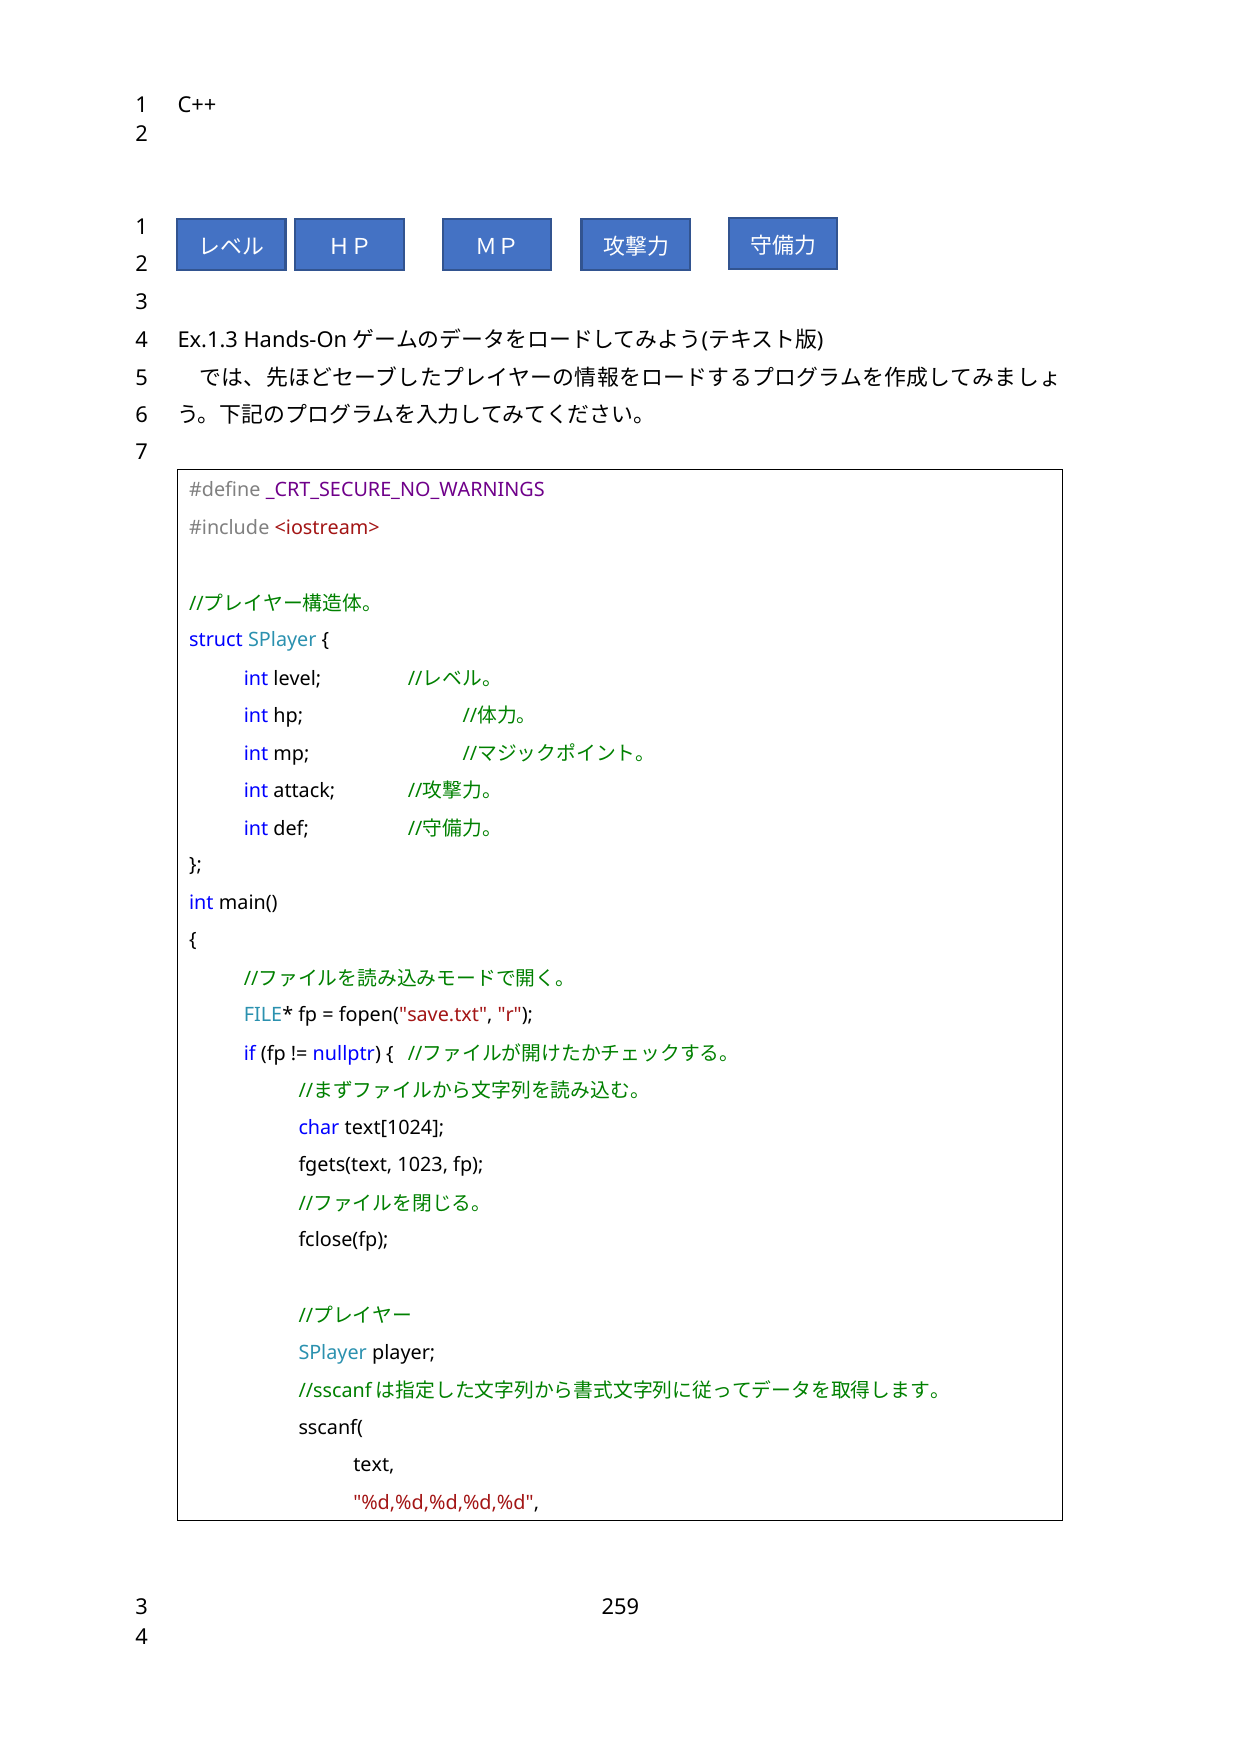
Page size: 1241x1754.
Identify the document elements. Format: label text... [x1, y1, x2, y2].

subtitle Ex.1.3 Hands-On ゲームのデータをロードしてみよう(テキスト版) [177, 319, 1063, 357]
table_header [178, 470, 1062, 1520]
text では、先ほどセーブしたプレイヤーの情報をロードするプログラムを作成してみましょう。下記のプログラムを入力してみてください。 [177, 357, 1063, 432]
